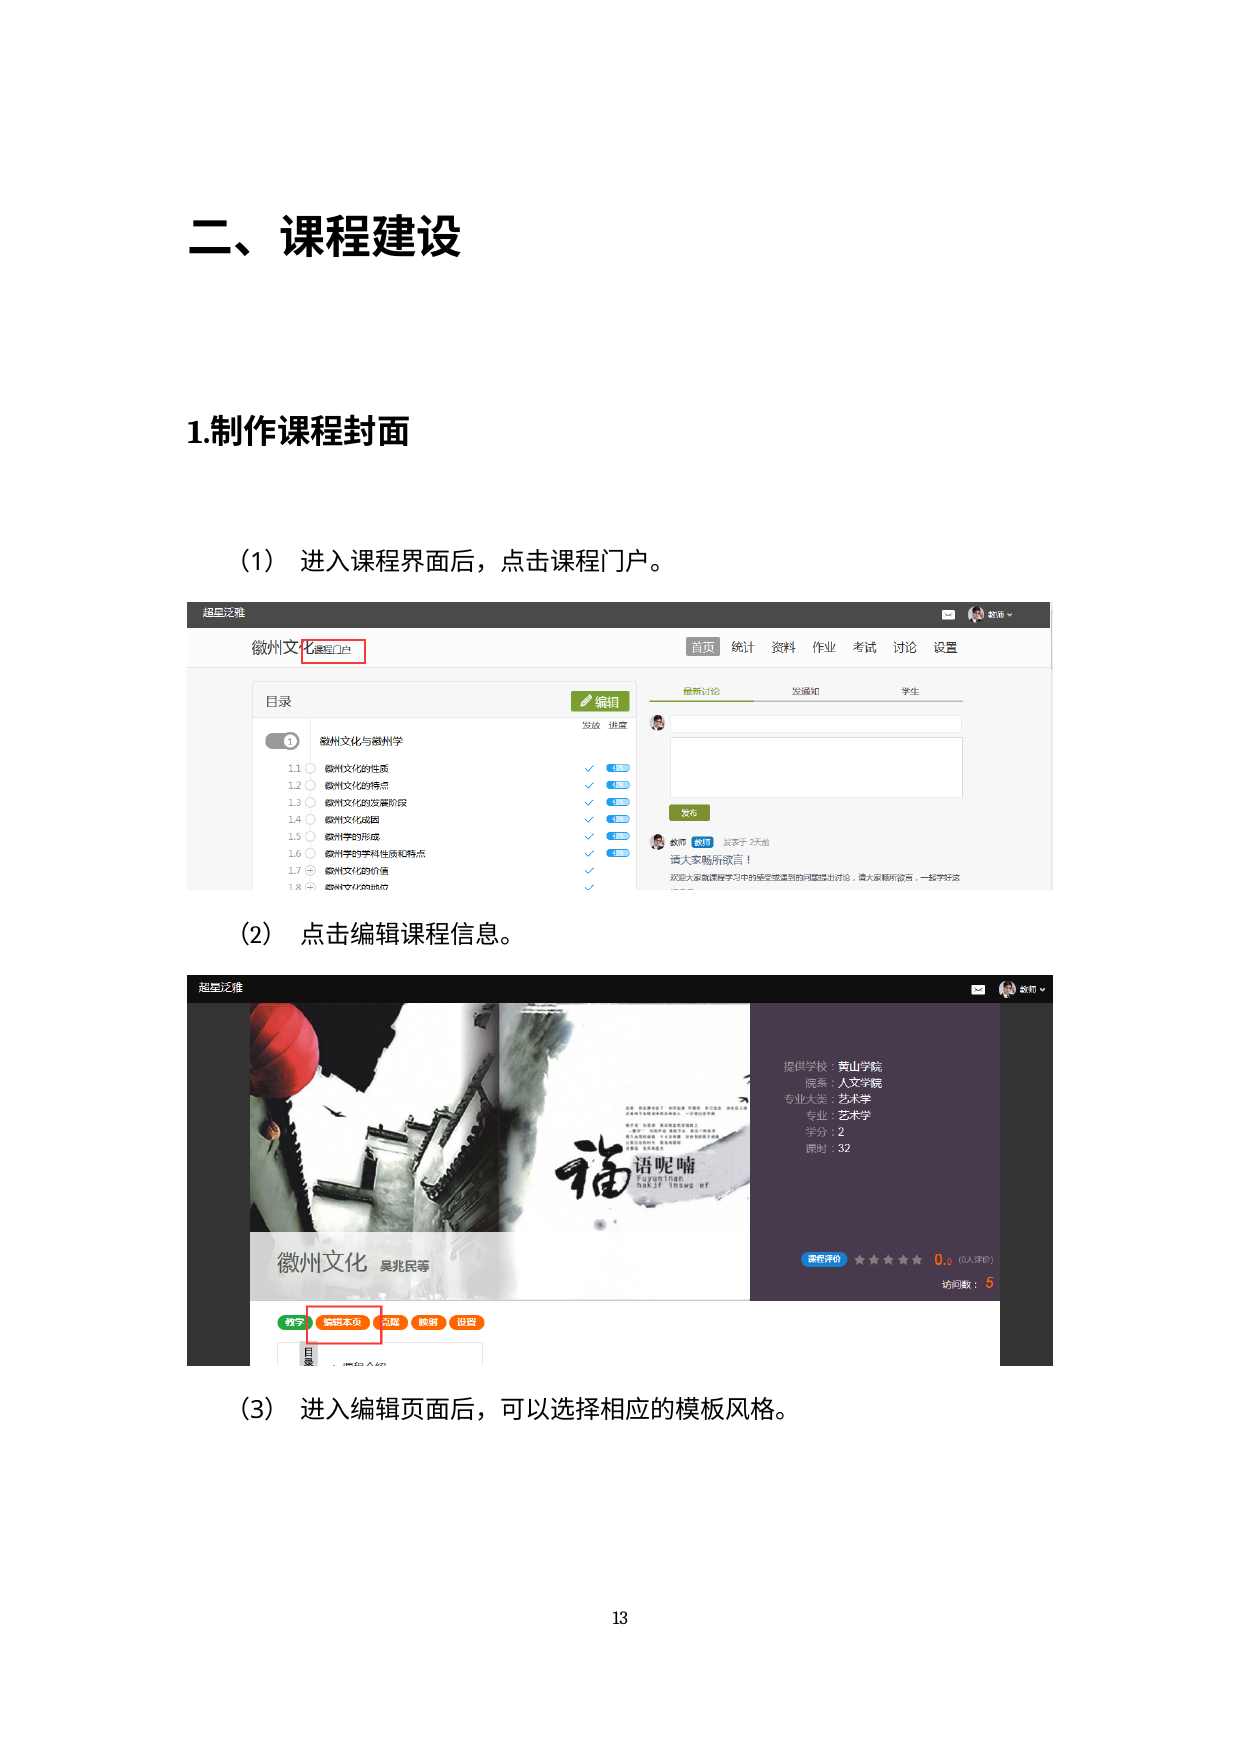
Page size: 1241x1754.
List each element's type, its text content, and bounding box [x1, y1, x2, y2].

picture [187, 975, 1053, 1366]
picture [187, 602, 1053, 890]
list 进入课程界面后，点击课程门户。 [225, 525, 1053, 593]
list 进入编辑页面后，可以选择相应的模板风格。 [225, 1374, 1053, 1442]
subtitle 1.制作课程封面 [187, 395, 1053, 463]
subtitle 二、课程建设 [187, 199, 1053, 267]
list 点击编辑课程信息。 [225, 899, 1053, 967]
